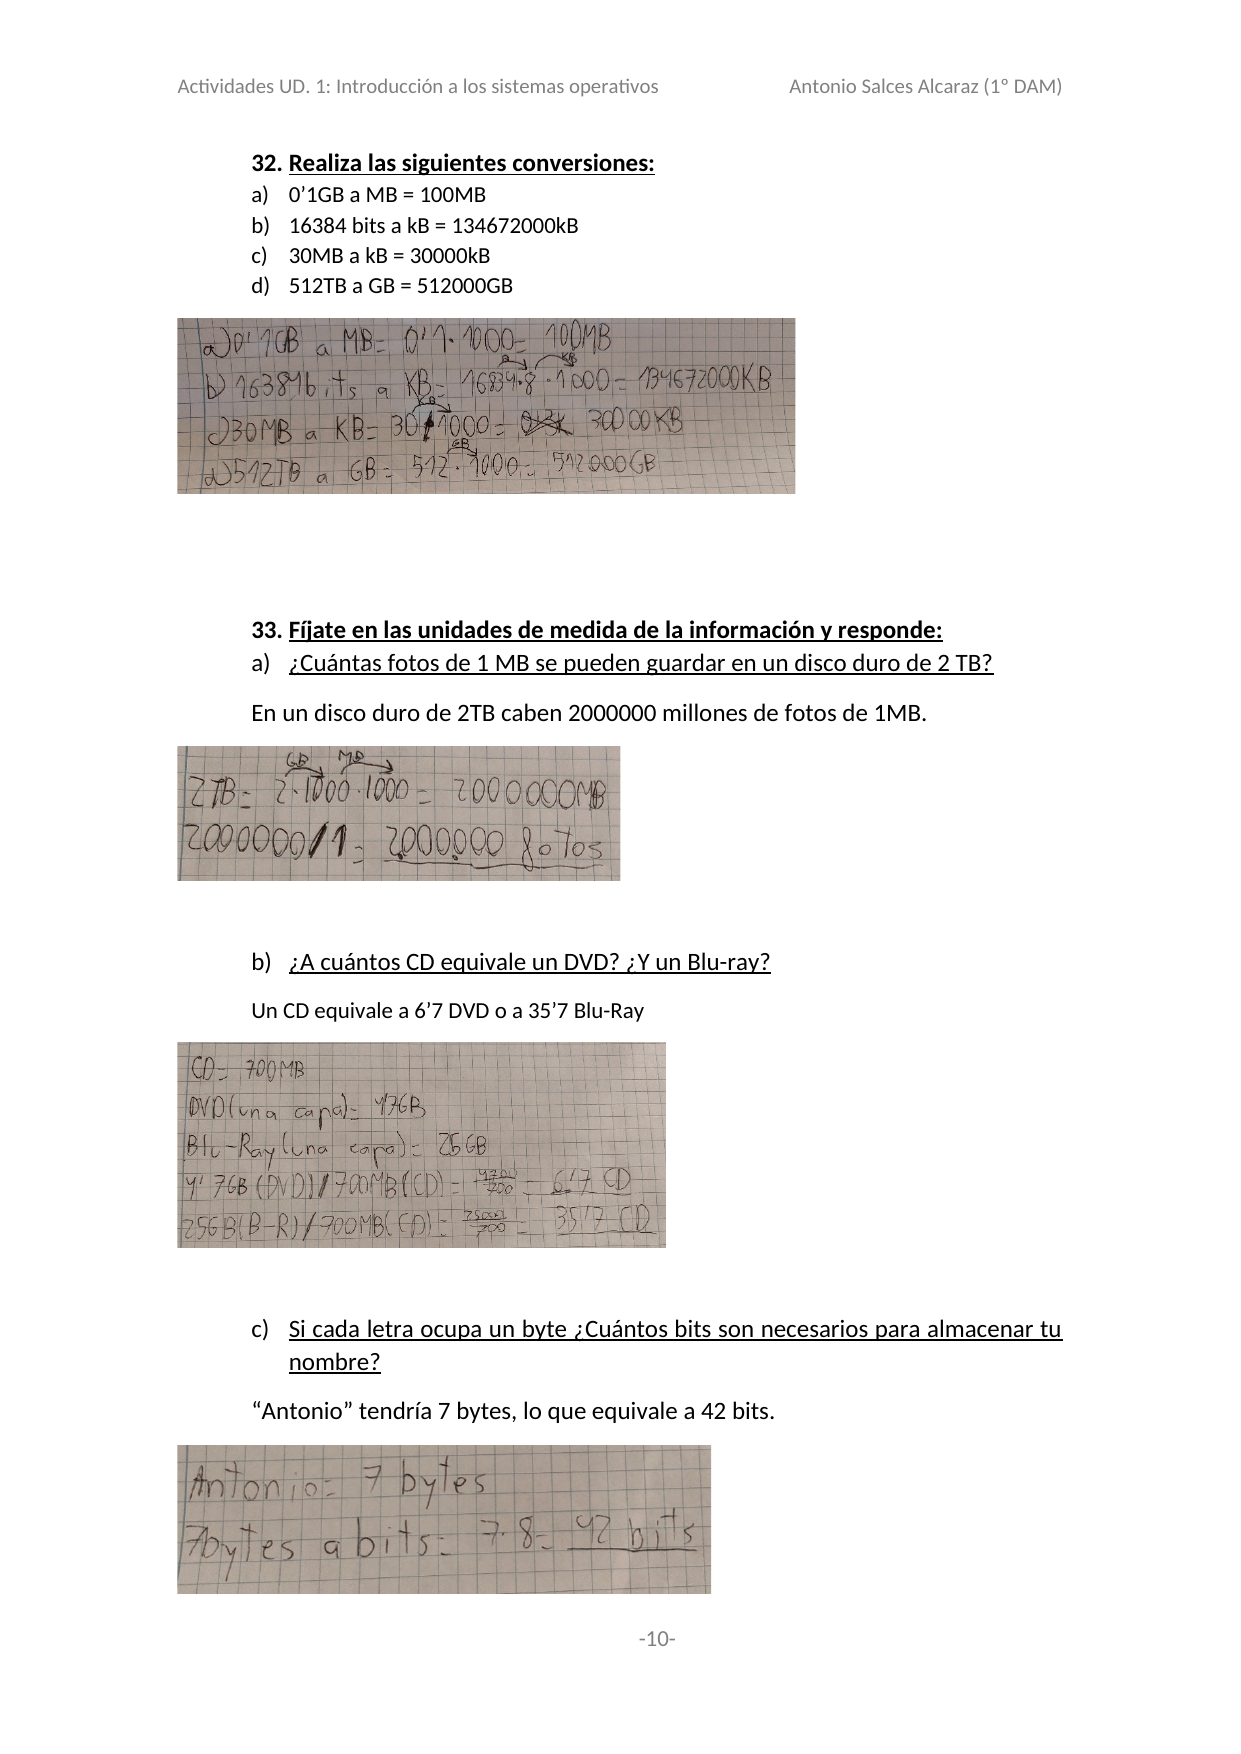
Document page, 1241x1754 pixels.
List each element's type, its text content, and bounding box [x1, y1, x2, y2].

list ¿Cuántas fotos de 1 MB se pueden guardar en un disco duro de 2 TB? [251, 647, 1063, 678]
picture [177, 746, 621, 881]
text En un disco duro de 2TB caben 2000000 millones de fotos de 1MB. [177, 697, 1063, 727]
list ¿A cuántos CD equivale un DVD? ¿Y un Blu-ray? [251, 946, 1063, 977]
list 16384 bits a kB = 134672000kB [251, 211, 1063, 239]
list 30MB a kB = 30000kB [251, 241, 1063, 269]
text Un CD equivale a 6’7 DVD o a 35’7 Blu-Ray [177, 996, 1063, 1024]
picture [177, 1042, 666, 1248]
list 512TB a GB = 512000GB [251, 271, 1063, 299]
list Si cada letra ocupa un byte ¿Cuántos bits son necesarios para almacenar tu nombre? [251, 1313, 1063, 1376]
subtitle Fíjate en las unidades de medida de la información y responde: [251, 614, 1063, 645]
subtitle Realiza las siguientes conversiones: [251, 148, 1063, 178]
list 0’1GB a MB = 100MB [251, 181, 1063, 208]
text “Antonio” tendría 7 bytes, lo que equivale a 42 bits. [177, 1396, 1063, 1426]
picture [177, 1445, 712, 1594]
picture [177, 318, 796, 494]
